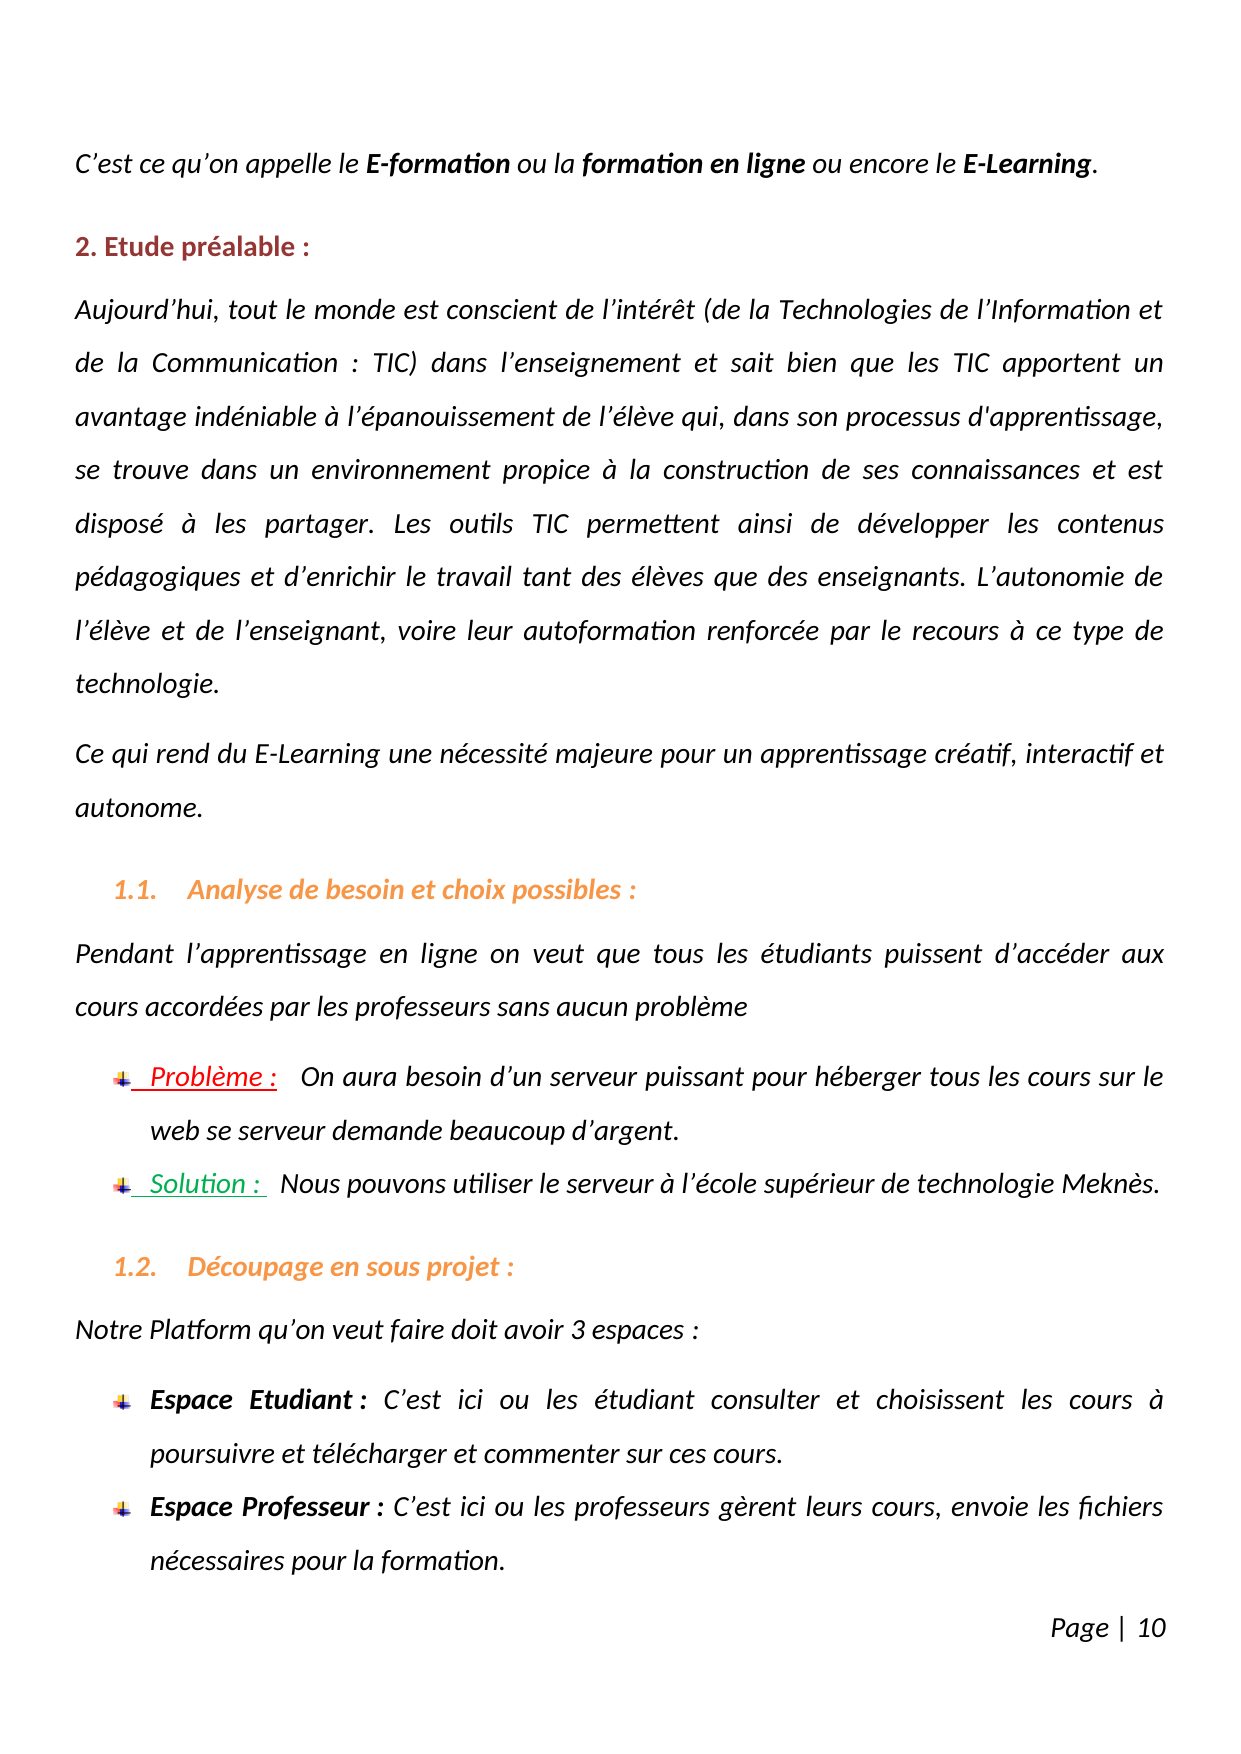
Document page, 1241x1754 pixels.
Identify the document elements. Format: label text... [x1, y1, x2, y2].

text Notre Platform qu’on veut faire doit avoir 3 espaces : [75, 1311, 1165, 1347]
picture [113, 1393, 131, 1410]
list Problème : On aura besoin d’un serveur puissant pour héberger tous les cours sur le web se serveur demande beaucoup d’argent. [112, 1058, 1165, 1147]
list Solution : Nous pouvons utiliser le serveur à l’école supérieur de technologie Meknès. [112, 1165, 1165, 1201]
text C’est ce qu’on appelle le E-formation ou la formation en ligne ou encore le E-Learning. [75, 145, 1165, 181]
text Pendant l’apprentissage en ligne on veut que tous les étudiants puissent d’accéder aux cours accordées par les professeurs sans aucun problème [75, 935, 1165, 1024]
list Espace Etudiant : C’est ici ou les étudiant consulter et choisissent les cours à poursuivre et télécharger et commenter sur ces cours. [112, 1381, 1165, 1470]
subtitle Découpage en sous projet : [112, 1248, 1165, 1283]
picture [113, 1070, 131, 1087]
text Ce qui rend du E-Learning une nécessité majeure pour un apprentissage créatif, interactif et autonome. [75, 735, 1165, 824]
text Aujourd’hui, tout le monde est conscient de l’intérêt (de la Technologies de l’Information et de la Communication : TIC) dans l’enseignement et sait bien que les TIC apportent un avantage indéniable à l’épanouissement de l’élève qui, dans son processus d'apprentissage, se trouve dans un environnement propice à la construction de ses connaissances et est disposé à les partager. Les outils TIC permettent ainsi de développer les contenus pédagogiques et d’enrichir le travail tant des élèves que des enseignants. L’autonomie de l’élève et de l’enseignant, voire leur autoformation renforcée par le recours à ce type de technologie. [75, 291, 1165, 701]
subtitle Analyse de besoin et choix possibles : [112, 871, 1165, 907]
picture [113, 1176, 131, 1194]
list Espace Professeur : C’est ici ou les professeurs gèrent leurs cours, envoie les fichiers nécessaires pour la formation. [112, 1488, 1165, 1577]
picture [113, 1500, 131, 1517]
subtitle 2. Etude préalable : [75, 228, 1165, 263]
